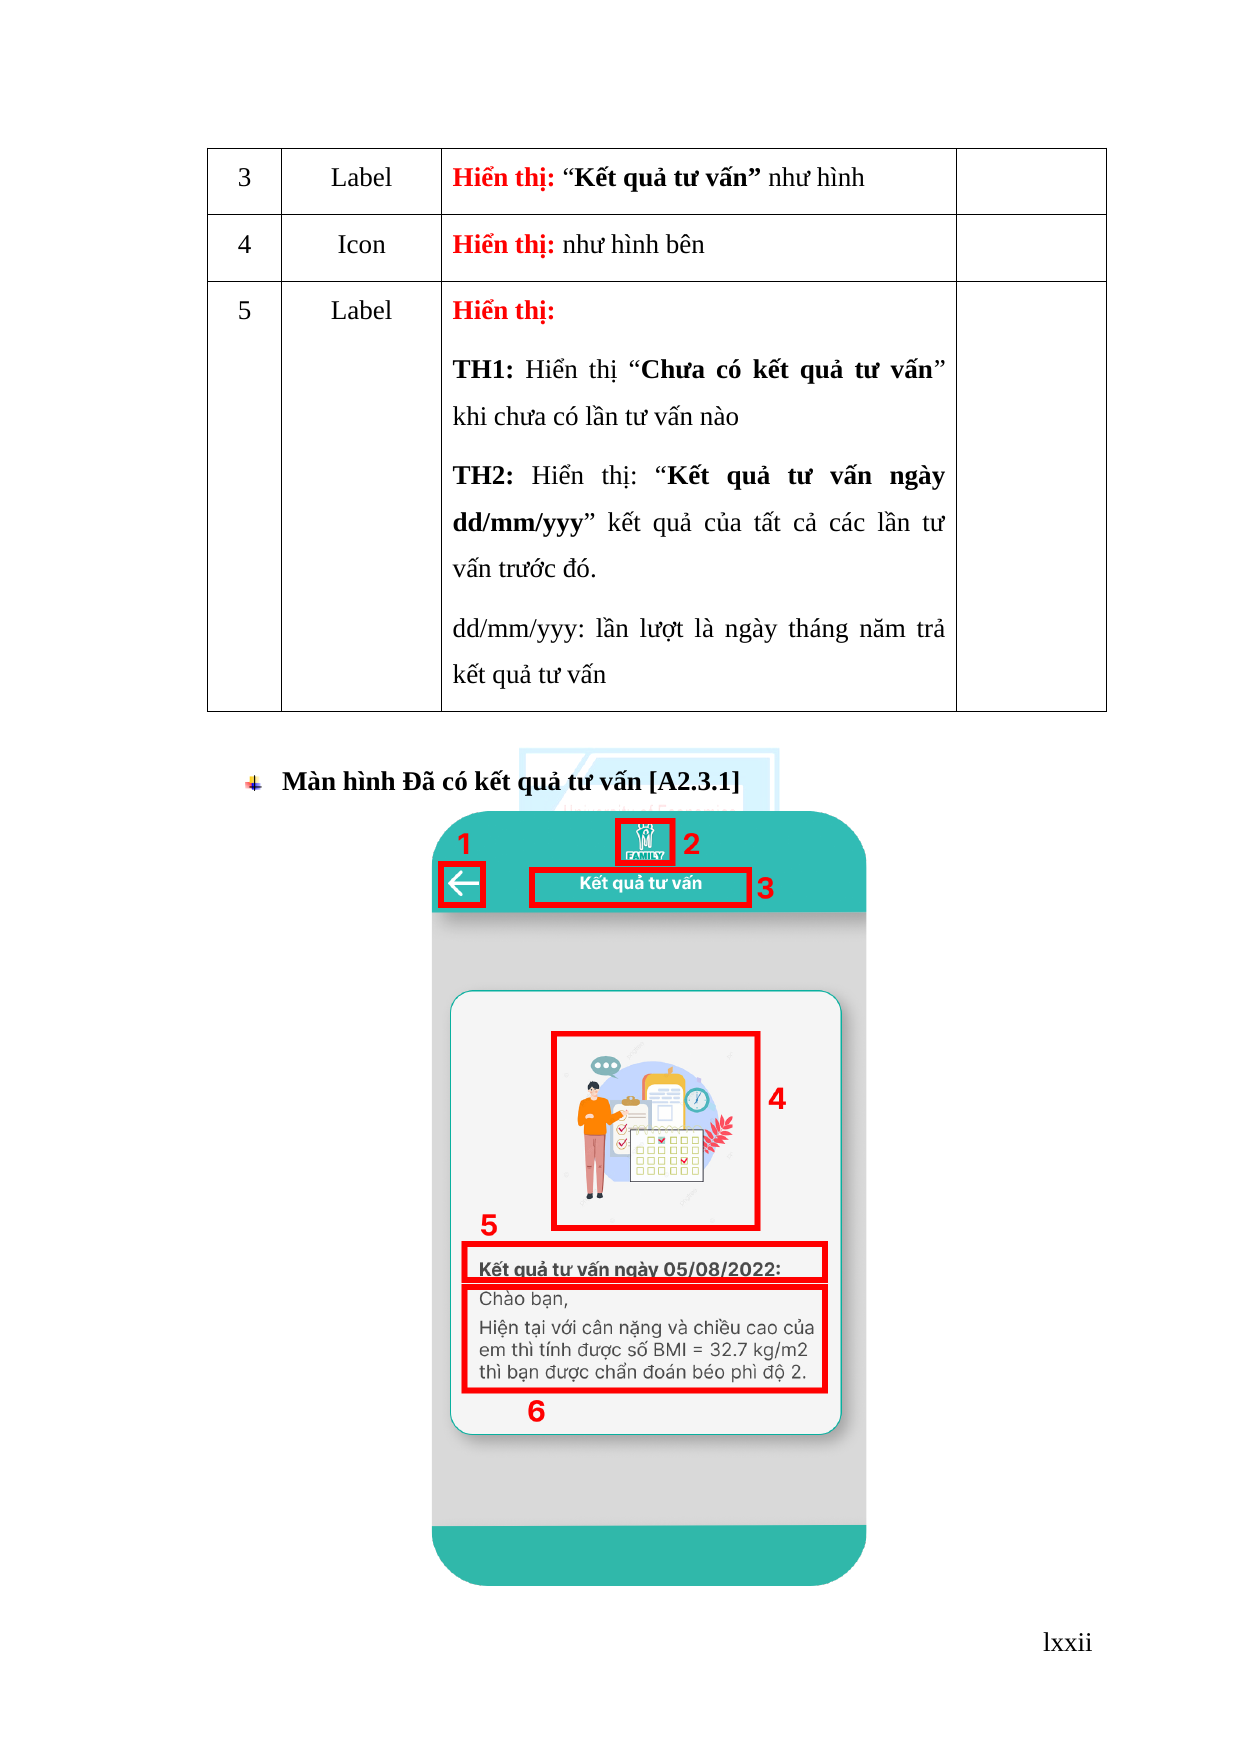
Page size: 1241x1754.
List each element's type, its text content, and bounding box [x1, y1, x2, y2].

table_cell Label [282, 282, 441, 711]
table_cell Hiển thị: TH1: Hiển thị “Chưa có kết quả tư vấn” khi chưa có lần tư vấn nào TH2: Hiển thị: “Kết quả tư vấn ngày dd/mm/yyy” kết quả của tất cả các lần tư vấn trước đó. dd/mm/yyy: lần lượt là ngày tháng năm trả kết quả tư vấn [442, 282, 956, 711]
table_cell 5 [208, 282, 281, 711]
table_cell 4 [208, 215, 281, 281]
table_cell 3 [208, 149, 281, 214]
table_cell Icon [282, 215, 441, 281]
table_cell Hiển thị: như hình bên [442, 215, 956, 281]
table_cell Label [282, 149, 441, 214]
picture [245, 774, 262, 791]
list Màn hình Đã có kết quả tư vấn [A2.3.1] [244, 765, 1092, 796]
table_cell [957, 215, 1106, 281]
table_cell [957, 282, 1106, 711]
table_cell Hiển thị: “Kết quả tư vấn” như hình [442, 149, 956, 214]
table_cell [957, 149, 1106, 214]
picture [431, 811, 867, 1586]
